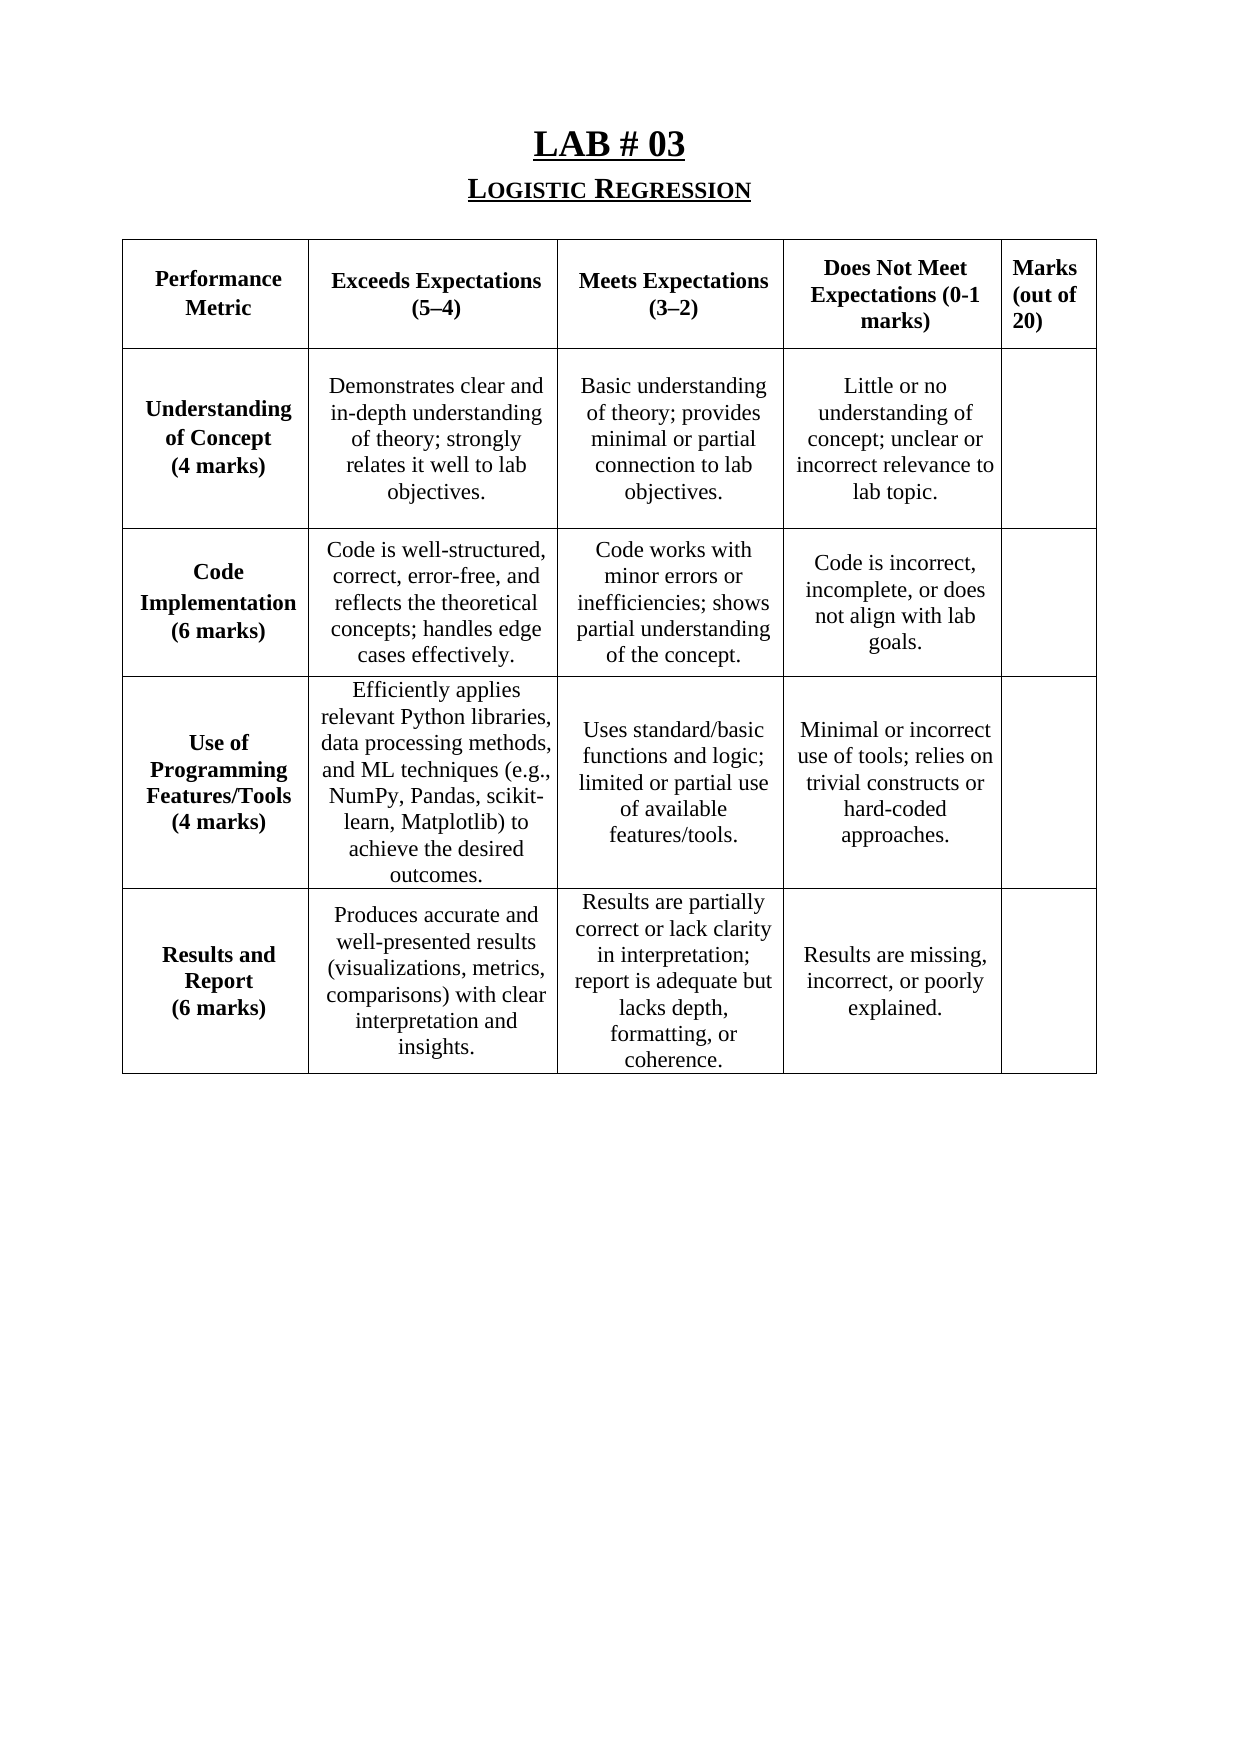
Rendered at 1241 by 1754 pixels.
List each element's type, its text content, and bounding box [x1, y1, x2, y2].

table_cell Understanding of Concept (4 marks) [123, 349, 308, 527]
table_cell Use of Programming Features/Tools (4 marks) [123, 677, 308, 887]
table_cell [1002, 889, 1096, 1073]
table_cell Code is incorrect, incomplete, or does not align with lab goals. [784, 529, 1001, 676]
table_cell Demonstrates clear and in-depth understanding of theory; strongly relates it well to lab objectives. [309, 349, 557, 527]
table_cell Results are missing, incorrect, or poorly explained. [784, 889, 1001, 1073]
table_cell [1002, 529, 1096, 676]
table_header Meets Expectations (3–2) [558, 240, 783, 348]
table_cell Produces accurate and well-presented results (visualizations, metrics, comparisons) with clear interpretation and insights. [309, 889, 557, 1073]
table_cell Efficiently applies relevant Python libraries, data processing methods, and ML techniques (e.g., NumPy, Pandas, scikit-learn, Matplotlib) to achieve the desired outcomes. [309, 677, 557, 887]
table_header Marks (out of 20) [1002, 240, 1096, 348]
table_header Performance Metric [123, 240, 308, 348]
table_header Does Not Meet Expectations (0-1 marks) [784, 240, 1001, 348]
table_cell Results are partially correct or lack clarity in interpretation; report is adequate but lacks depth, formatting, or coherence. [558, 889, 783, 1073]
table_cell [1002, 349, 1096, 527]
table_cell Code is well-structured, correct, error-free, and reflects the theoretical concepts; handles edge cases effectively. [309, 529, 557, 676]
table_cell [1002, 677, 1096, 887]
text LAB # 03 [84, 122, 1134, 165]
table_header Exceeds Expectations (5–4) [309, 240, 557, 348]
table_cell Minimal or incorrect use of tools; relies on trivial constructs or hard-coded approaches. [784, 677, 1001, 887]
table_cell Uses standard/basic functions and logic; limited or partial use of available features/tools. [558, 677, 783, 887]
table_cell Basic understanding of theory; provides minimal or partial connection to lab objectives. [558, 349, 783, 527]
table_cell Code Implementation (6 marks) [123, 529, 308, 676]
table_cell Little or no understanding of concept; unclear or incorrect relevance to lab topic. [784, 349, 1001, 527]
table_cell Results and Report (6 marks) [123, 889, 308, 1073]
text Logistic Regression [84, 171, 1134, 205]
table_cell Code works with minor errors or inefficiencies; shows partial understanding of the concept. [558, 529, 783, 676]
